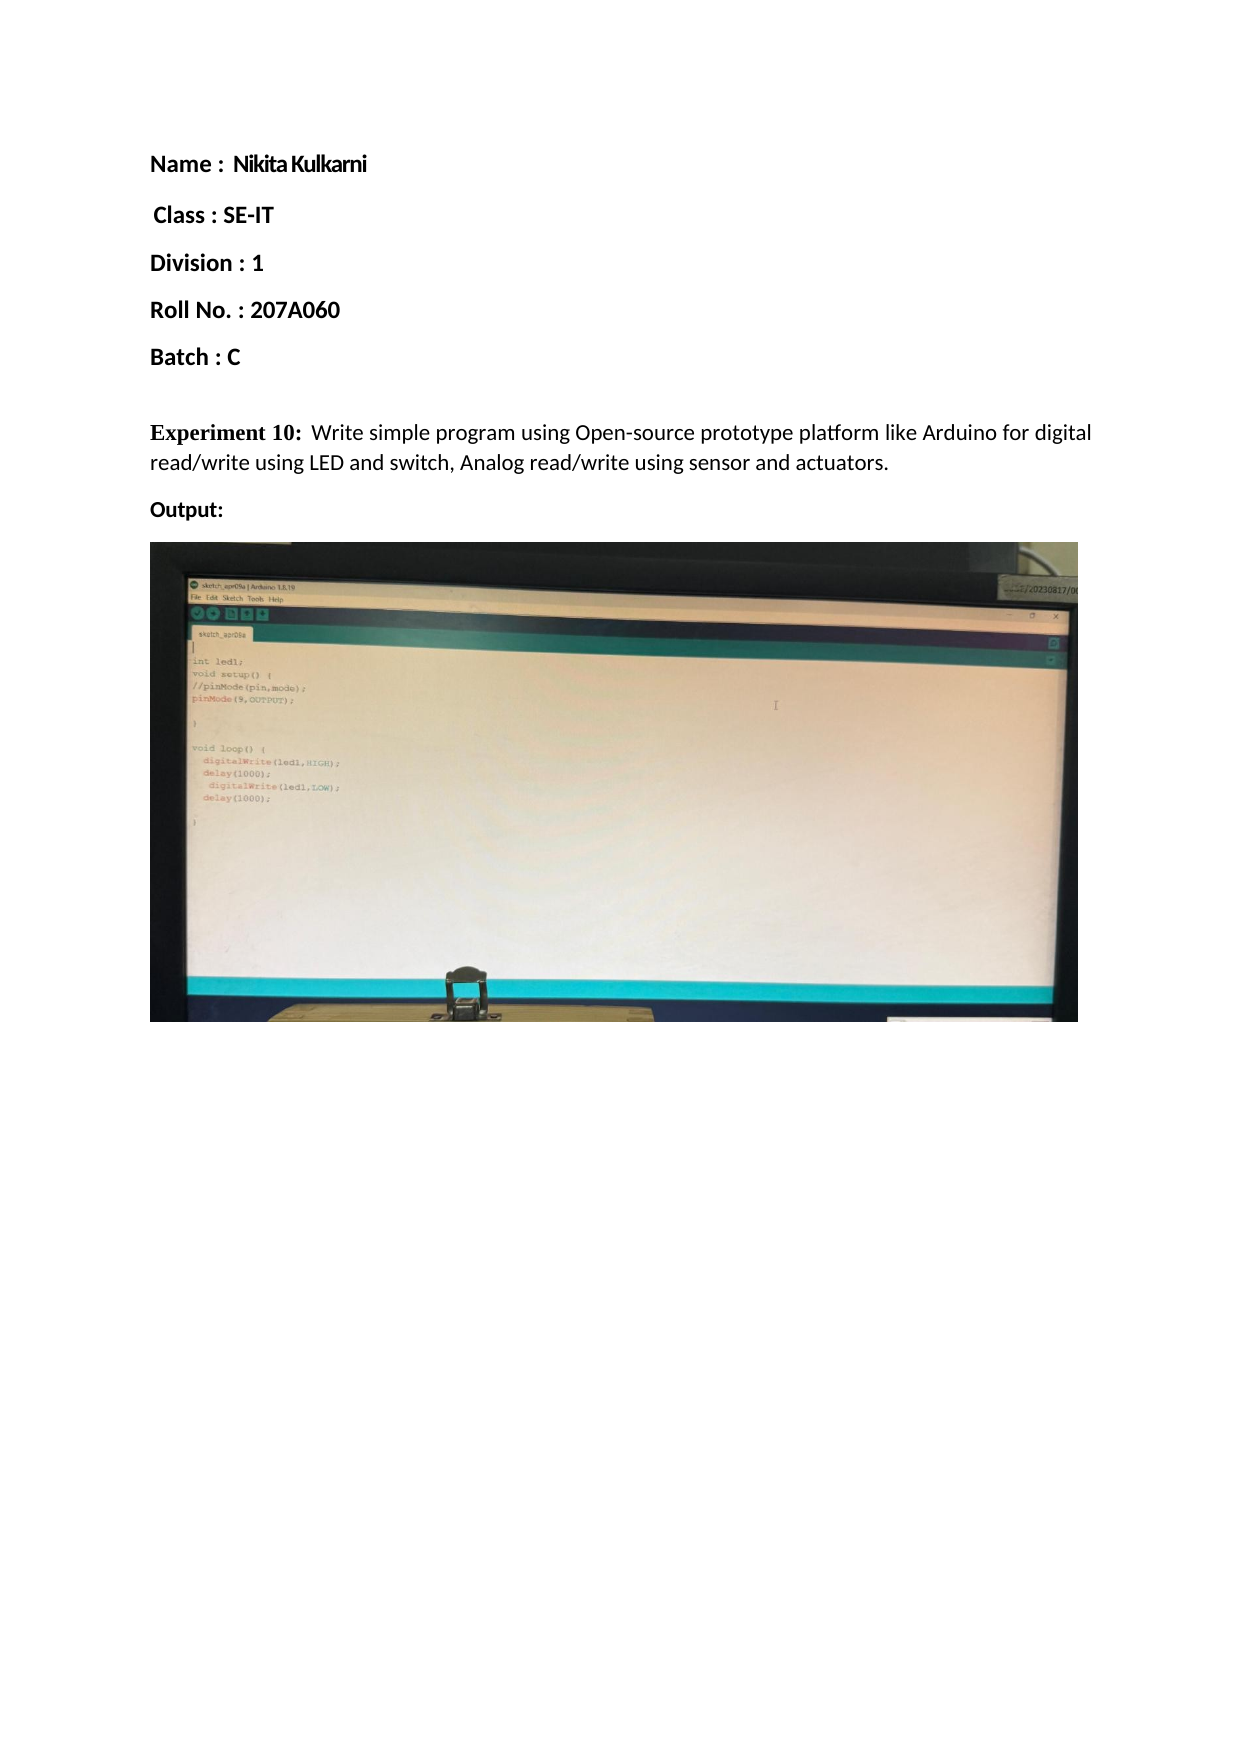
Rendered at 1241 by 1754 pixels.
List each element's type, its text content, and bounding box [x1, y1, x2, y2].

text Experiment 10: Write simple program using Open-source prototype platform like Arduino for digital read/write using LED and switch, Analog read/write using sensor and actuators. [150, 418, 1093, 477]
text Roll No. : 207A060 [150, 294, 1093, 324]
text Output: [150, 496, 1093, 523]
picture [150, 542, 1078, 1022]
text Division : 1 [150, 247, 1093, 277]
text Name : Nikita Kulkarni [150, 148, 431, 178]
text Class : SE-IT [148, 199, 431, 230]
text Batch : C [150, 341, 1093, 372]
